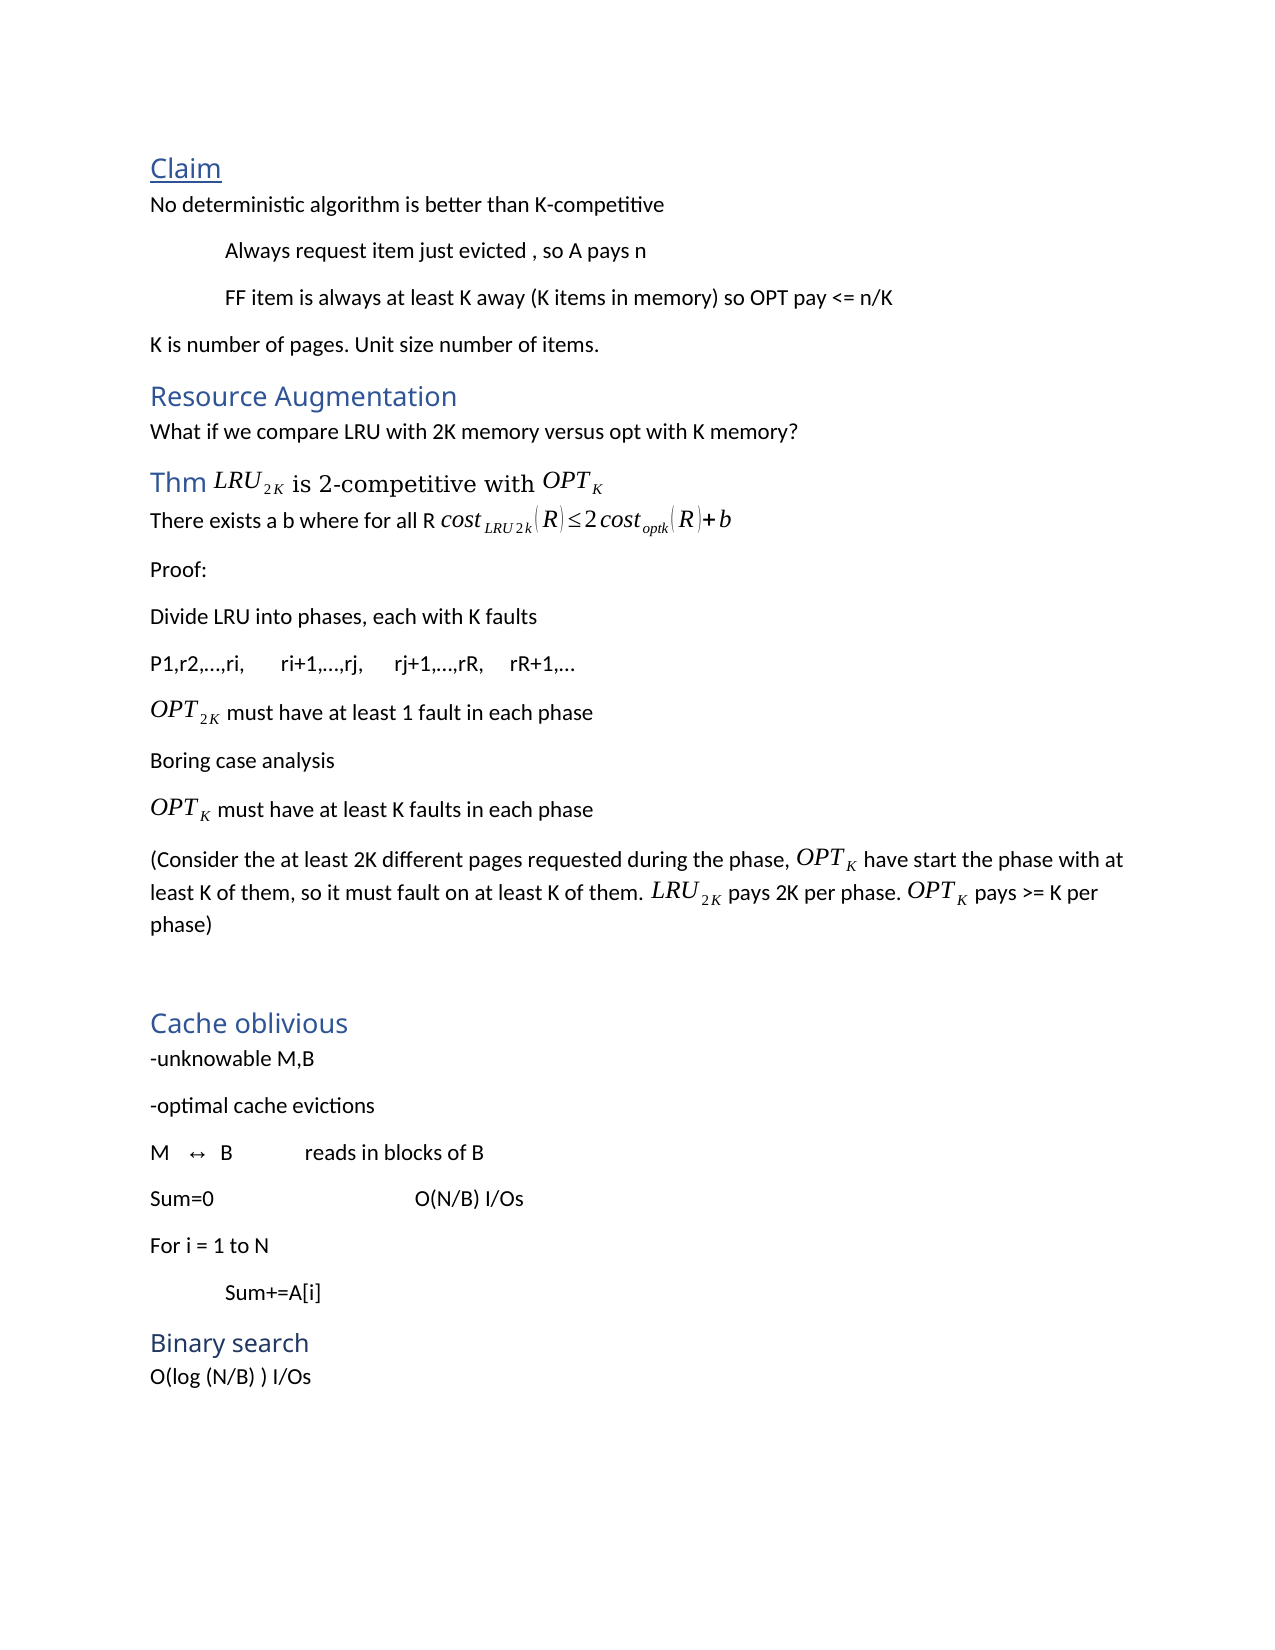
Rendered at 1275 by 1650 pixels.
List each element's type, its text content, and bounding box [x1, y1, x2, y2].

text Sum+=A[i] [150, 1278, 1125, 1306]
subtitle Cache oblivious [150, 1004, 1125, 1041]
text (Consider the at least 2K different pages requested during the phase, have start the phase with at least K of them, so it must fault on at least K of them. pays 2K per phase. pays >= K per phase) [150, 843, 1125, 938]
text No deterministic algorithm is better than K-competitive [150, 190, 1125, 218]
text must have at least K faults in each phase [150, 793, 1125, 824]
text Boring case analysis [150, 746, 1125, 774]
text P1,r2,…,ri, ri+1,…,rj, rj+1,…,rR, rR+1,… [150, 649, 1125, 677]
text Proof: [150, 555, 1125, 583]
text Sum=0 O(N/B) I/Os [150, 1184, 1125, 1213]
text Divide LRU into phases, each with K faults [150, 602, 1125, 630]
text K is number of pages. Unit size number of items. [150, 330, 1125, 358]
text Always request item just evicted , so A pays n [150, 237, 1125, 265]
subtitle Claim [150, 150, 1125, 187]
text O(log (N/B) ) I/Os [150, 1362, 1125, 1390]
text What if we compare LRU with 2K memory versus opt with K memory? [150, 417, 1125, 445]
subtitle Resource Augmentation [150, 377, 1125, 414]
text For i = 1 to N [150, 1231, 1125, 1259]
text M B reads in blocks of B [150, 1138, 1125, 1166]
subtitle Binary search [150, 1325, 1125, 1359]
text -optimal cache evictions [150, 1091, 1125, 1119]
subtitle Thm is 2-competitive with [150, 464, 1125, 501]
text must have at least 1 fault in each phase [150, 696, 1125, 727]
text -unknowable M,B [150, 1044, 1125, 1072]
text There exists a b where for all R [150, 504, 1125, 537]
text FF item is always at least K away (K items in memory) so OPT pay <= n/K [150, 283, 1125, 312]
